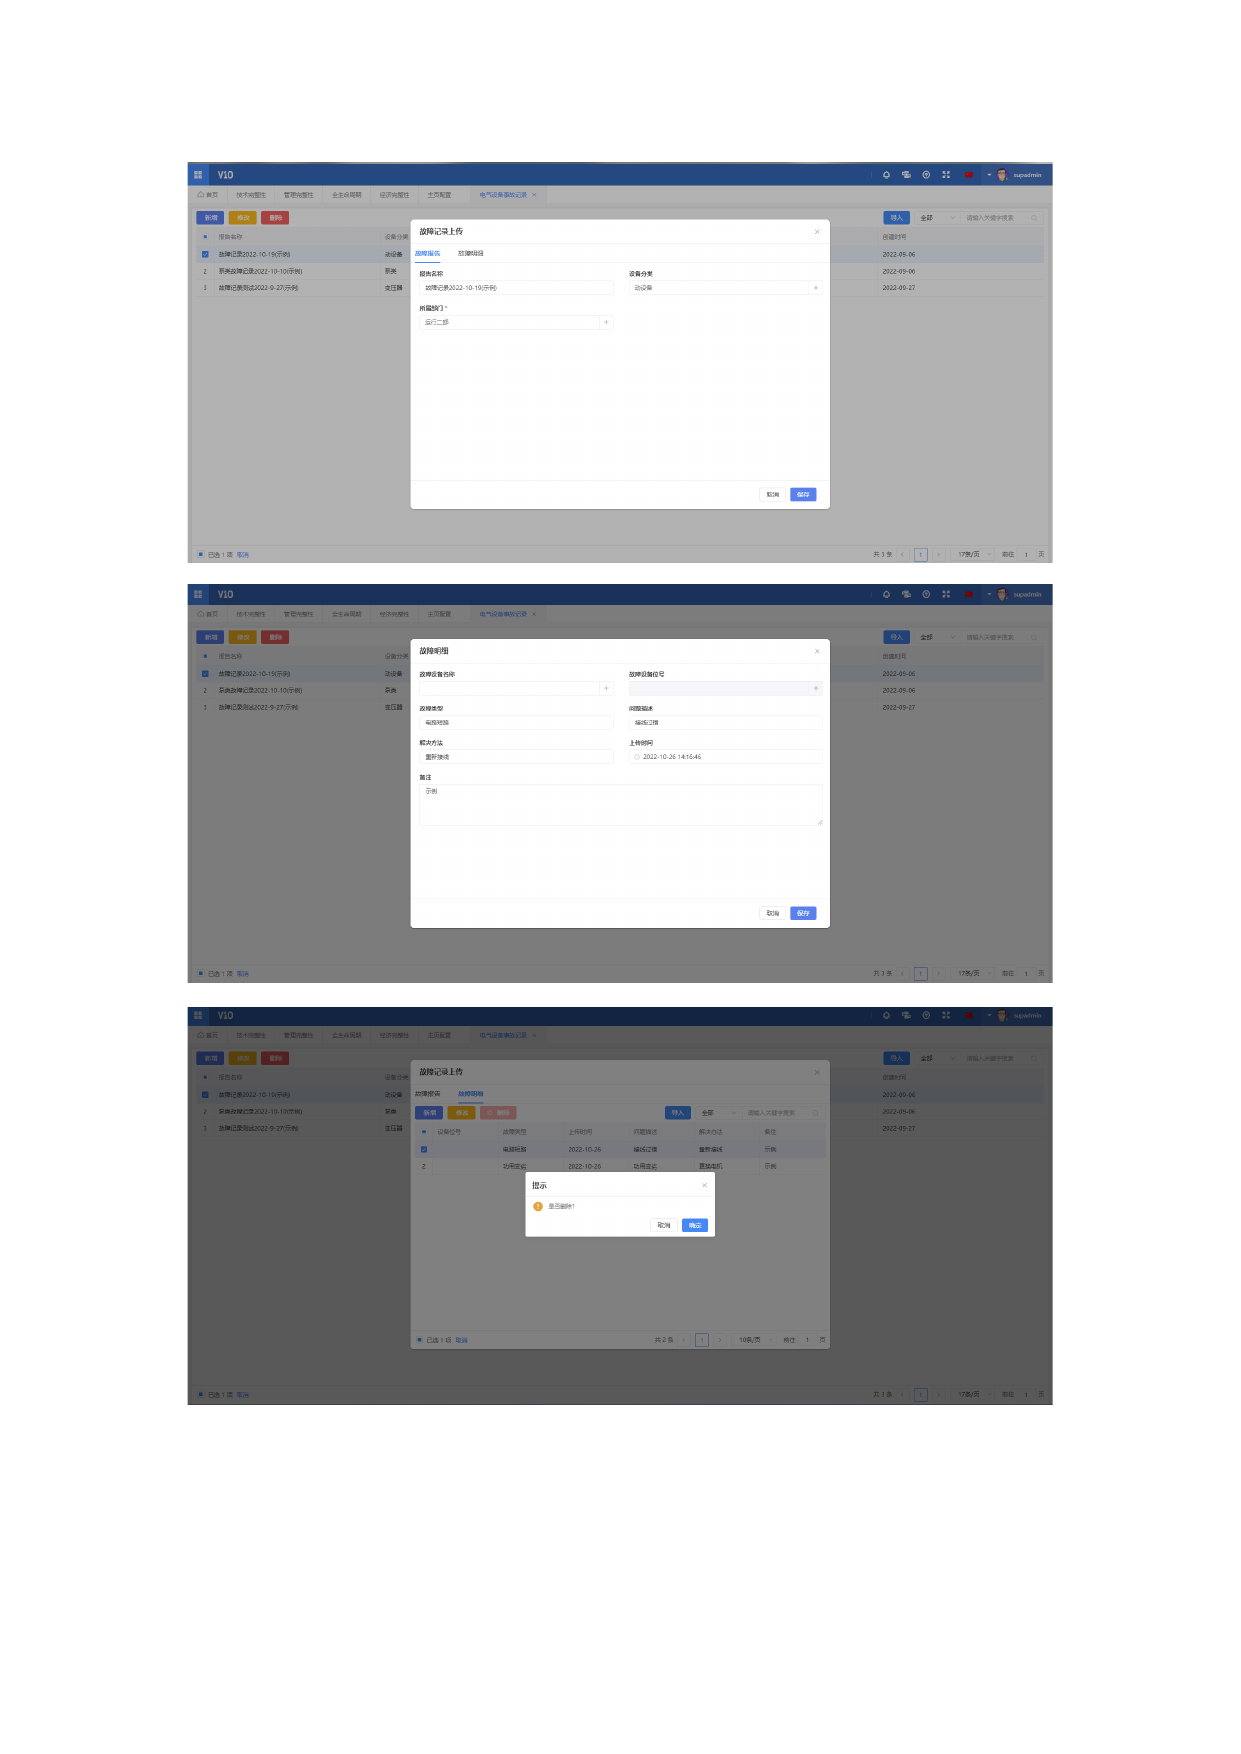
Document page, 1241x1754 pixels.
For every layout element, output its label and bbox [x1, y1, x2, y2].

picture [187, 1007, 1053, 1405]
picture [187, 162, 1053, 563]
picture [187, 584, 1053, 983]
